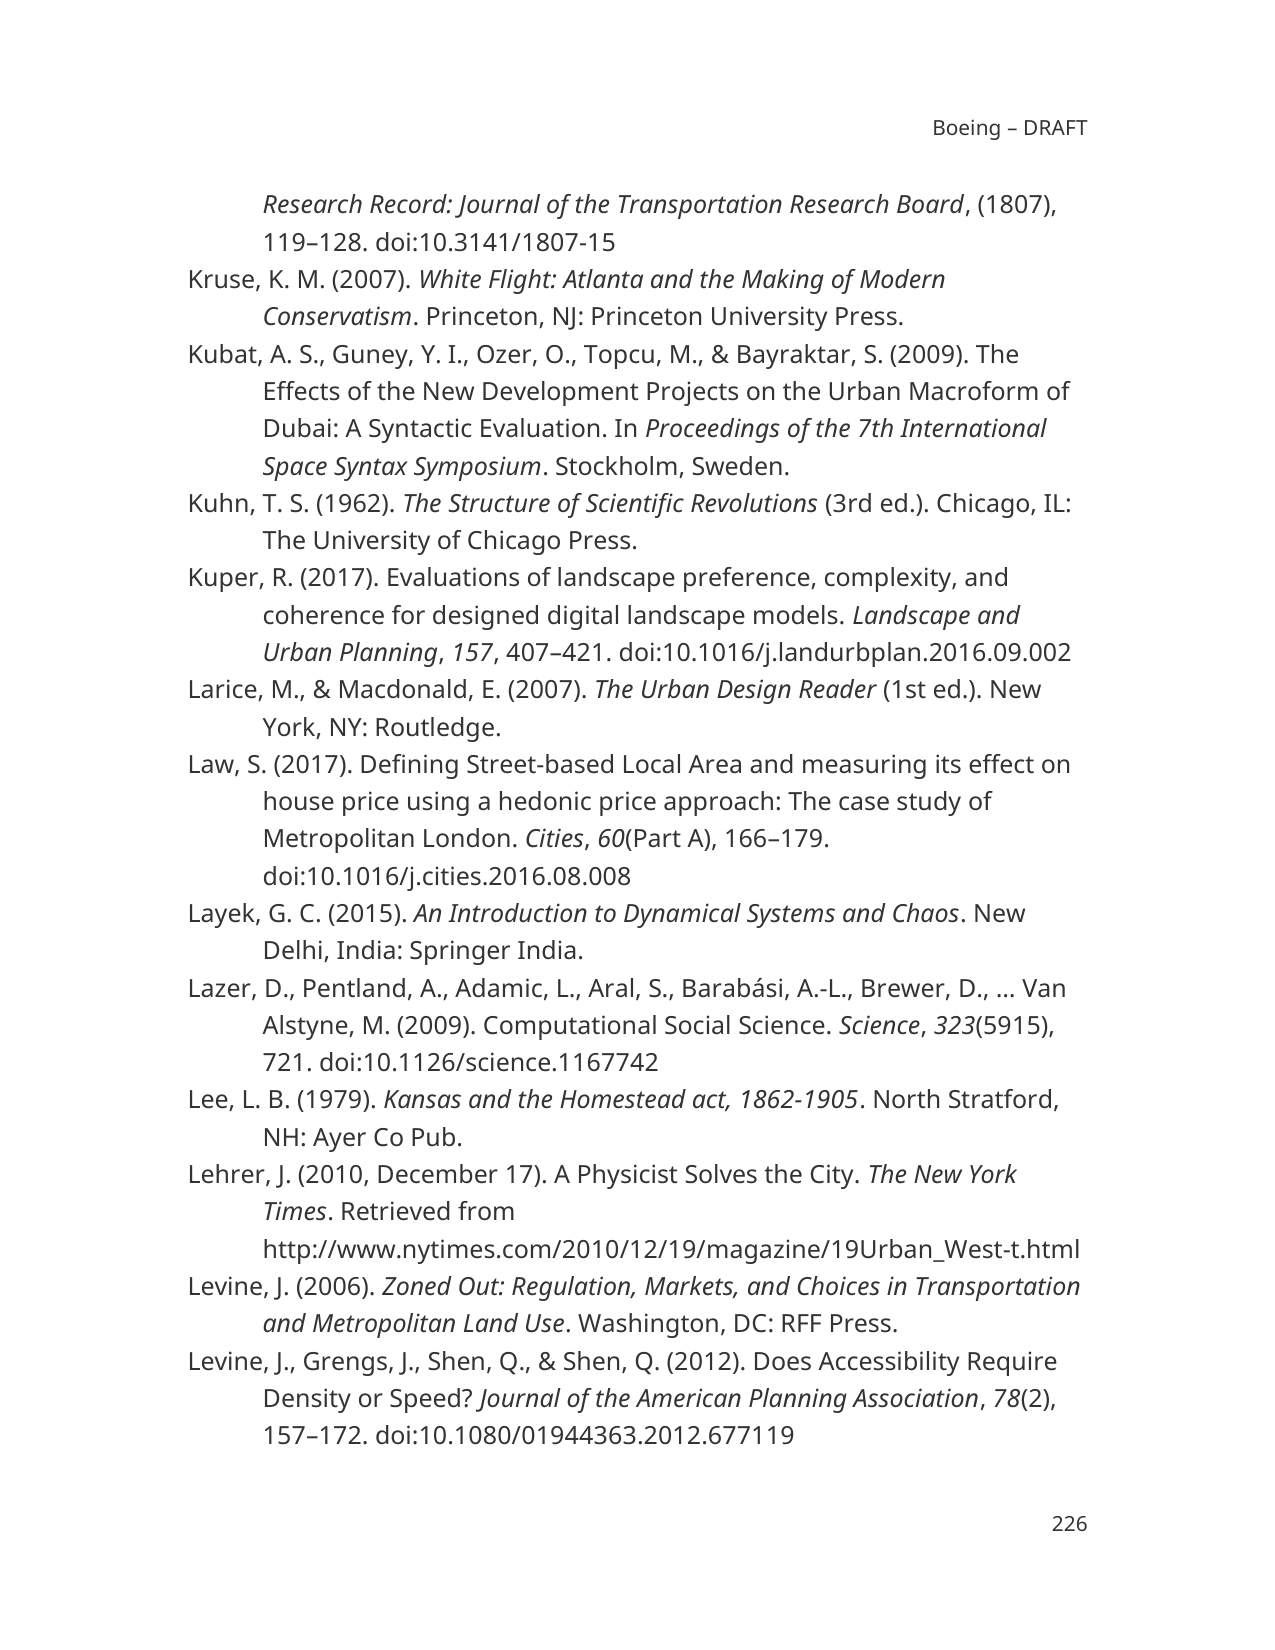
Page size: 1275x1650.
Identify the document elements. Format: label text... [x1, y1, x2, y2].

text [187, 187, 1087, 259]
text Levine, J., Grengs, J., Shen, Q., & Shen, Q. (2012). Does Accessibility Require Density or Speed? Journal of the American Planning Association, 78(2), 157–172. doi:10.1080/01944363.2012.677119 [187, 1343, 1087, 1452]
text Layek, G. C. (2015). An Introduction to Dynamical Systems and Chaos. New Delhi, India: Springer India. [187, 896, 1087, 967]
text Levine, J. (2006). Zoned Out: Regulation, Markets, and Choices in Transportation and Metropolitan Land Use. Washington, DC: RFF Press. [187, 1269, 1087, 1340]
text Lee, L. B. (1979). Kansas and the Homestead act, 1862-1905. North Stratford, NH: Ayer Co Pub. [187, 1082, 1087, 1154]
text Kuper, R. (2017). Evaluations of landscape preference, complexity, and coherence for designed digital landscape models. Landscape and Urban Planning, 157, 407–421. doi:10.1016/j.landurbplan.2016.09.002 [187, 560, 1087, 669]
text Lehrer, J. (2010, December 17). A Physicist Solves the City. The New York Times. Retrieved from http://www.nytimes.com/2010/12/19/magazine/19Urban_West-t.html [187, 1157, 1087, 1266]
text Lazer, D., Pentland, A., Adamic, L., Aral, S., Barabási, A.-L., Brewer, D., … Van Alstyne, M. (2009). Computational Social Science. Science, 323(5915), 721. doi:10.1126/science.1167742 [187, 971, 1087, 1079]
text Kubat, A. S., Guney, Y. I., Ozer, O., Topcu, M., & Bayraktar, S. (2009). The Effects of the New Development Projects on the Urban Macroform of Dubai: A Syntactic Evaluation. In Proceedings of the 7th International Space Syntax Symposium. Stockholm, Sweden. [187, 337, 1087, 482]
text Law, S. (2017). Defining Street-based Local Area and measuring its effect on house price using a hedonic price approach: The case study of Metropolitan London. Cities, 60(Part A), 166–179. doi:10.1016/j.cities.2016.08.008 [187, 747, 1087, 893]
text Kruse, K. M. (2007). White Flight: Atlanta and the Making of Modern Conservatism. Princeton, NJ: Princeton University Press. [187, 262, 1087, 333]
text Kuhn, T. S. (1962). The Structure of Scientific Revolutions (3rd ed.). Chicago, IL: The University of Chicago Press. [187, 486, 1087, 557]
text Larice, M., & Macdonald, E. (2007). The Urban Design Reader (1st ed.). New York, NY: Routledge. [187, 672, 1087, 743]
